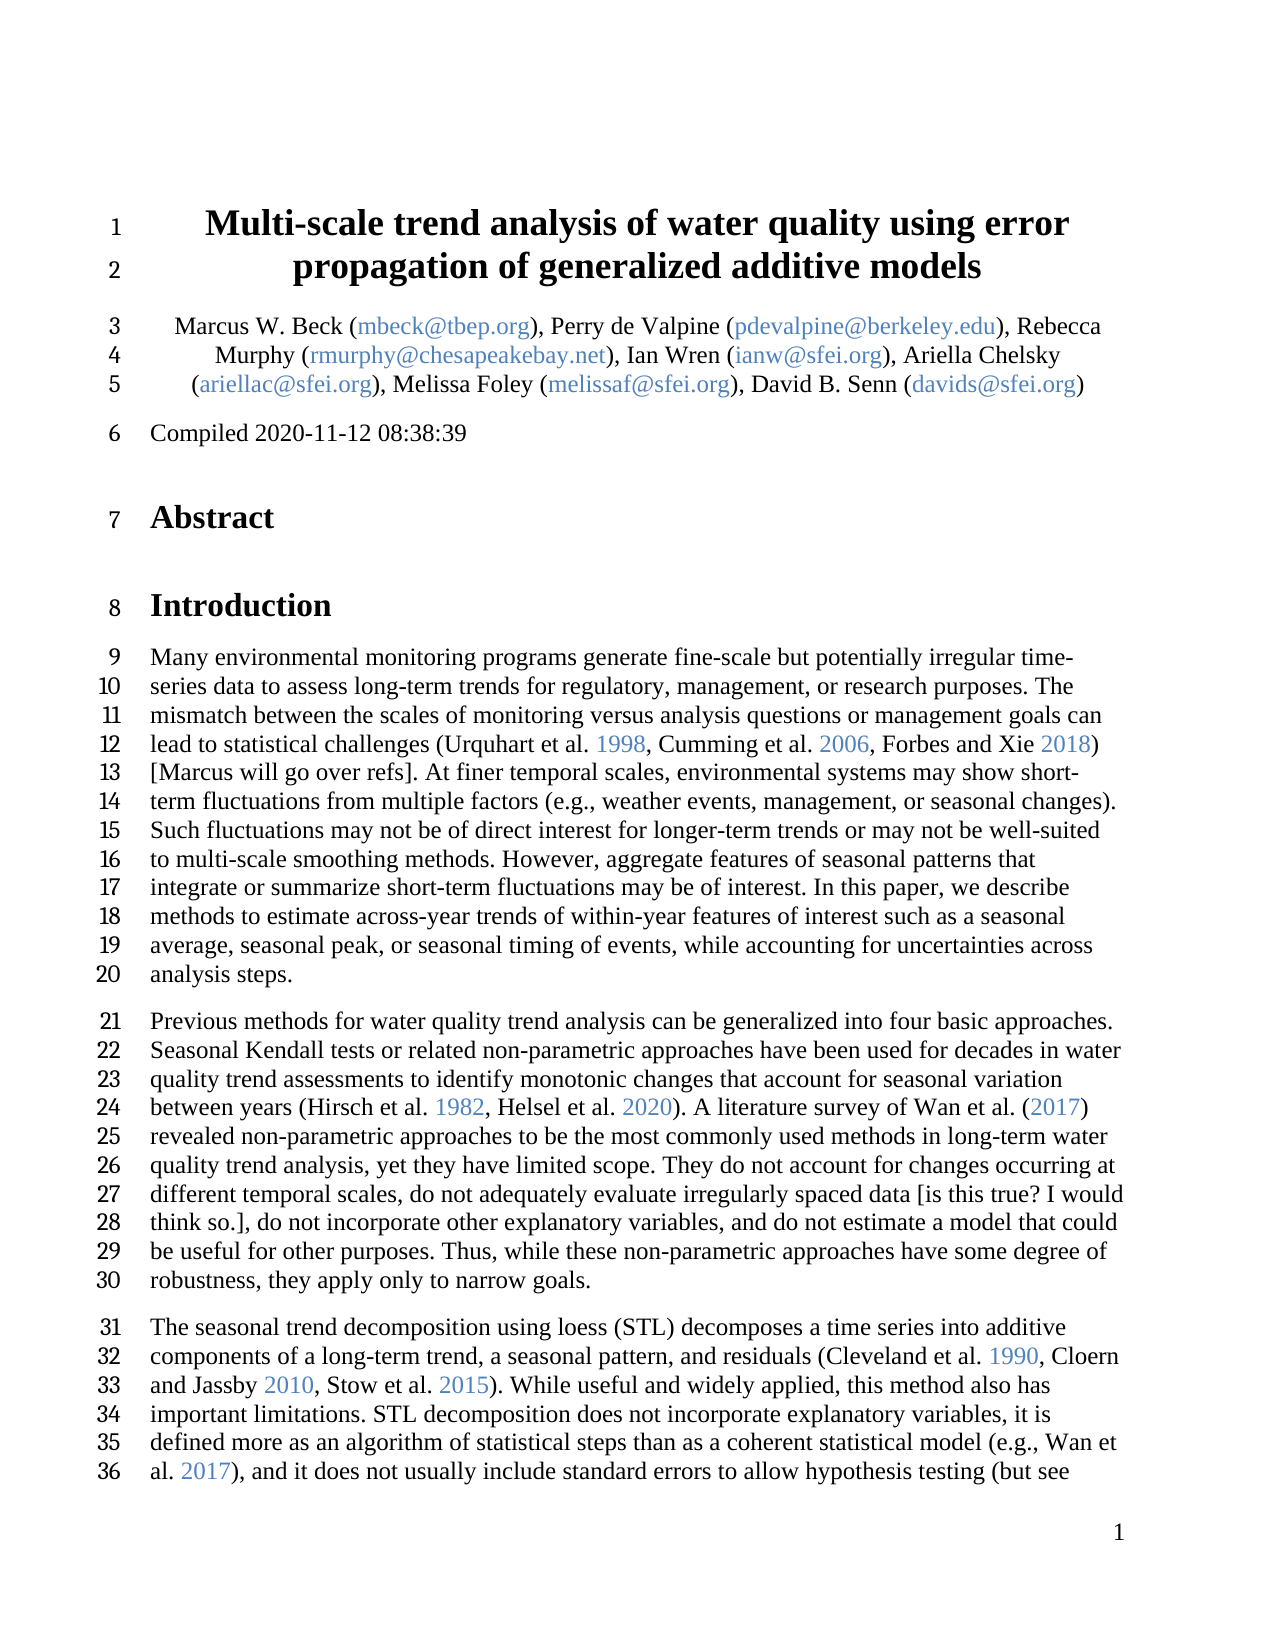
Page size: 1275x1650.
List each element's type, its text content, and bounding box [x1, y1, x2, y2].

text Previous methods for water quality trend analysis can be generalized into four basic approaches. Seasonal Kendall tests or related non-parametric approaches have been used for decades in water quality trend assessments to identify monotonic changes that account for seasonal variation between years (Hirsch et al. 1982, Helsel et al. 2020). A literature survey of Wan et al. (2017) revealed non-parametric approaches to be the most commonly used methods in long-term water quality trend analysis, yet they have limited scope. They do not account for changes occurring at different temporal scales, do not adequately evaluate irregularly spaced data [is this true? I would think so.], do not incorporate other explanatory variables, and do not estimate a model that could be useful for other purposes. Thus, while these non-parametric approaches have some degree of robustness, they apply only to narrow goals. [150, 1006, 1125, 1294]
text Compiled 2020-11-12 08:38:39 [150, 418, 1125, 447]
subtitle Abstract [150, 497, 1125, 535]
text Marcus W. Beck (mbeck@tbep.org), Perry de Valpine (pdevalpine@berkeley.edu), Rebecca Murphy (rmurphy@chesapeakebay.net), Ian Wren (ianw@sfei.org), Ariella Chelsky (ariellac@sfei.org), Melissa Foley (melissaf@sfei.org), David B. Senn (davids@sfei.org) [150, 311, 1125, 397]
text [150, 1312, 1125, 1485]
text Many environmental monitoring programs generate fine-scale but potentially irregular time-series data to assess long-term trends for regulatory, management, or research purposes. The mismatch between the scales of monitoring versus analysis questions or management goals can lead to statistical challenges (Urquhart et al. 1998, Cumming et al. 2006, Forbes and Xie 2018) [Marcus will go over refs]. At finer temporal scales, environmental systems may show short-term fluctuations from multiple factors (e.g., weather events, management, or seasonal changes). Such fluctuations may not be of direct interest for longer-term trends or may not be well-suited to multi-scale smoothing methods. However, aggregate features of seasonal patterns that integrate or summarize short-term fluctuations may be of interest. In this paper, we describe methods to estimate across-year trends of within-year features of interest such as a seasonal average, seasonal peak, or seasonal timing of events, while accounting for uncertainties across analysis steps. [150, 642, 1125, 987]
subtitle Introduction [150, 585, 1125, 624]
title Multi-scale trend analysis of water quality using error propagation of generalized additive models [150, 200, 1125, 286]
